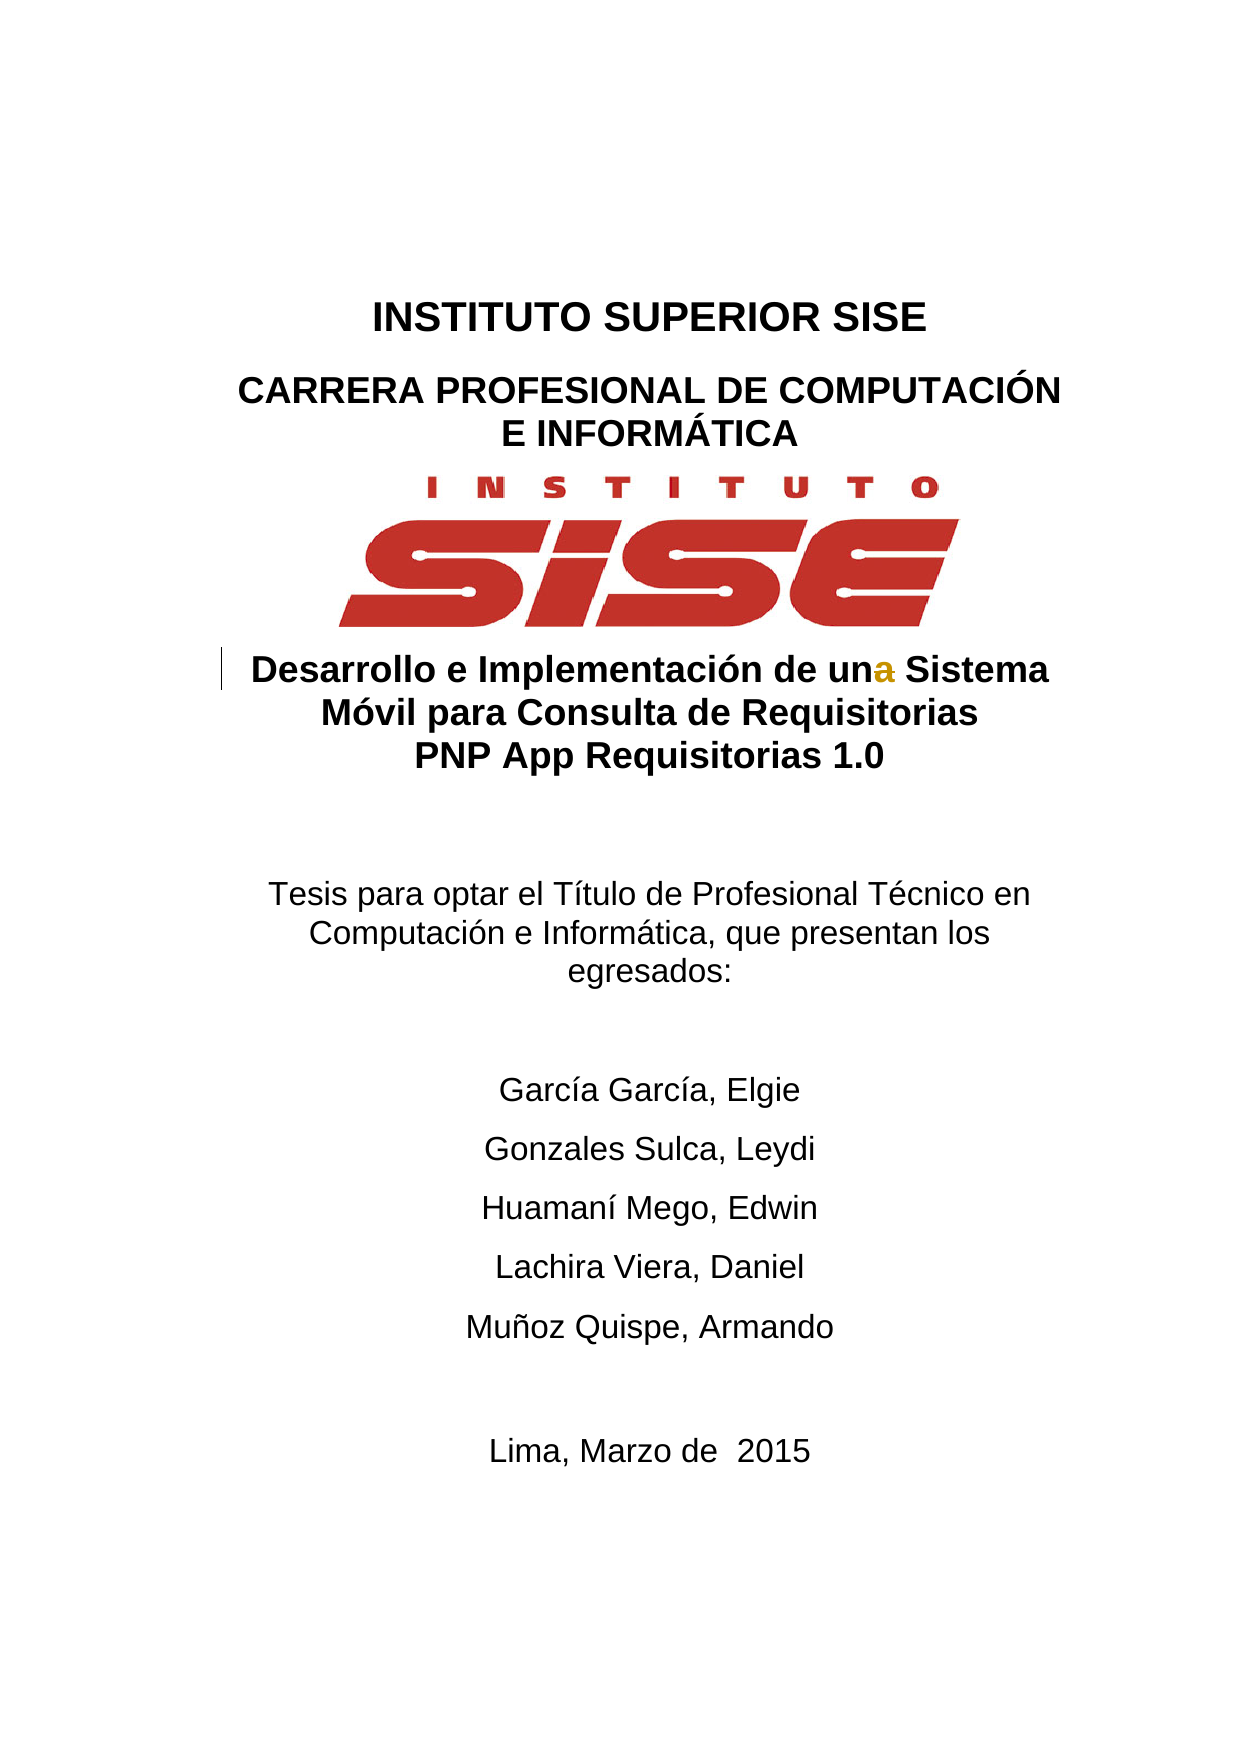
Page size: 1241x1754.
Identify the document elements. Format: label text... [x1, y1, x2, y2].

text Desarrollo e Implementación de un Sistema Móvil para Consulta de Requisitorias [236, 647, 1063, 733]
text Muñoz Quispe, Armando [236, 1307, 1063, 1345]
text CARRERA PROFESIONAL DE COMPUTACIÓN E INFORMÁTICA [236, 368, 1063, 454]
text García García, Elgie [236, 1070, 1063, 1108]
text Gonzales Sulca, Leydi [236, 1129, 1063, 1167]
picture [338, 475, 961, 627]
text Huamaní Mego, Edwin [236, 1188, 1063, 1227]
text Lachira Viera, Daniel [236, 1248, 1063, 1286]
text Lima, Marzo de 2015 [236, 1431, 1063, 1469]
text PNP App Requisitorias 1.0 [236, 733, 1063, 777]
text Tesis para optar el Título de Profesional Técnico en Computación e Informática, que presentan los egresados: [236, 874, 1063, 990]
text INSTITUTO SUPERIOR SISE [236, 292, 1063, 340]
